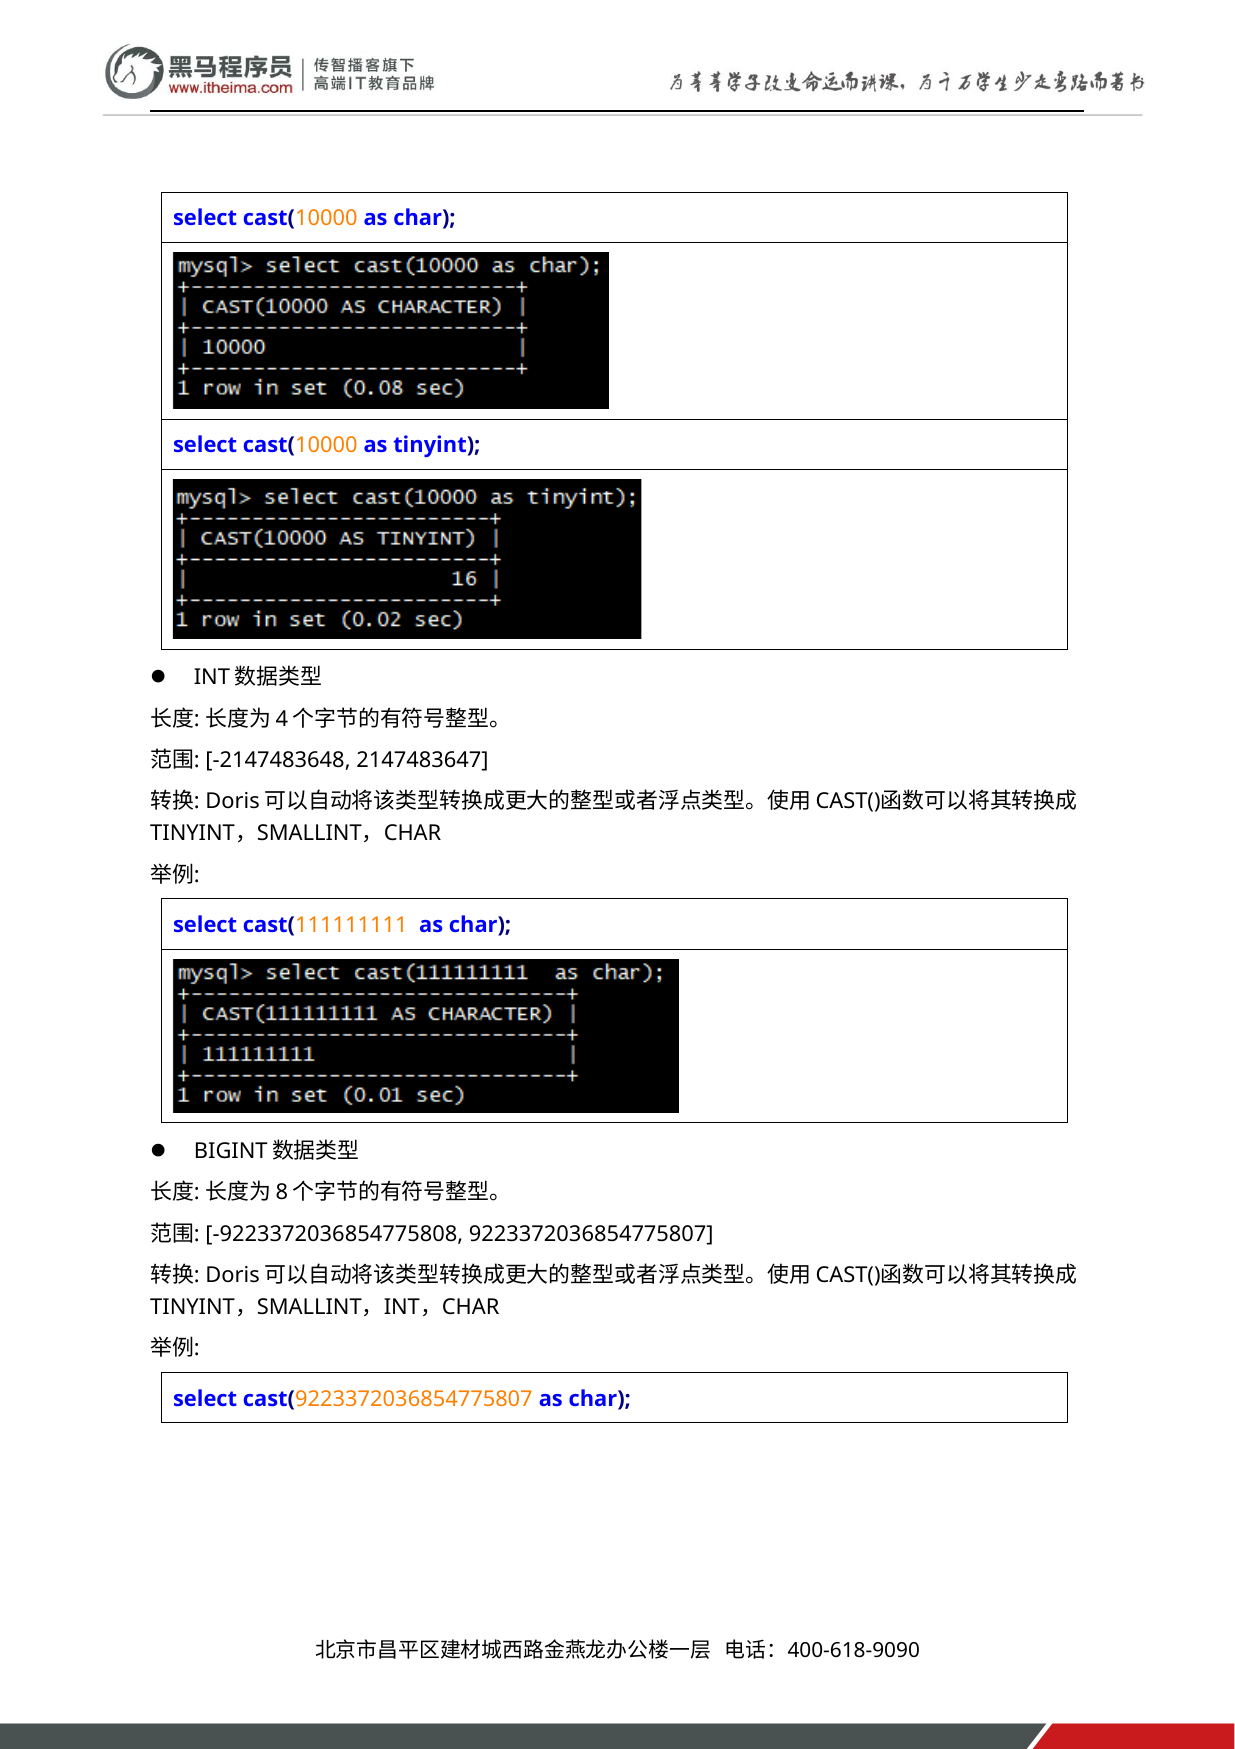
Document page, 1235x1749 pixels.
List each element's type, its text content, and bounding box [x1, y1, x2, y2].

table_cell [162, 243, 1067, 418]
text 转换: Doris可以自动将该类型转换成更大的整型或者浮点类型。使用CAST()函数可以将其转换成TINYINT，SMALLINT，CHAR [150, 783, 1084, 847]
picture [172, 252, 609, 409]
text 长度: 长度为4个字节的有符号整型。 [150, 701, 1084, 732]
table_header select cast(111111111 as char); [162, 899, 1067, 948]
text 长度: 长度为8个字节的有符号整型。 [150, 1174, 1084, 1206]
table_cell [162, 470, 1067, 648]
text 范围: [-9223372036854775808, 9223372036854775807] [150, 1216, 1084, 1247]
list BIGINT数据类型 [150, 1133, 1084, 1164]
table_header select cast(9223372036854775807 as char); [162, 1373, 1067, 1422]
text 举例: [150, 857, 1084, 888]
text 范围: [-2147483648, 2147483647] [150, 742, 1084, 774]
list INT数据类型 [150, 659, 1084, 691]
picture [0, 0, 1235, 123]
table_header select cast(10000 as char); [162, 193, 1067, 242]
picture [0, 1664, 1235, 1749]
text 举例: [150, 1330, 1084, 1362]
text 转换: Doris可以自动将该类型转换成更大的整型或者浮点类型。使用CAST()函数可以将其转换成TINYINT，SMALLINT，INT，CHAR [150, 1257, 1084, 1321]
table_cell [162, 950, 1067, 1122]
picture [172, 959, 679, 1113]
picture [172, 479, 642, 639]
table_cell select cast(10000 as tinyint); [162, 420, 1067, 469]
